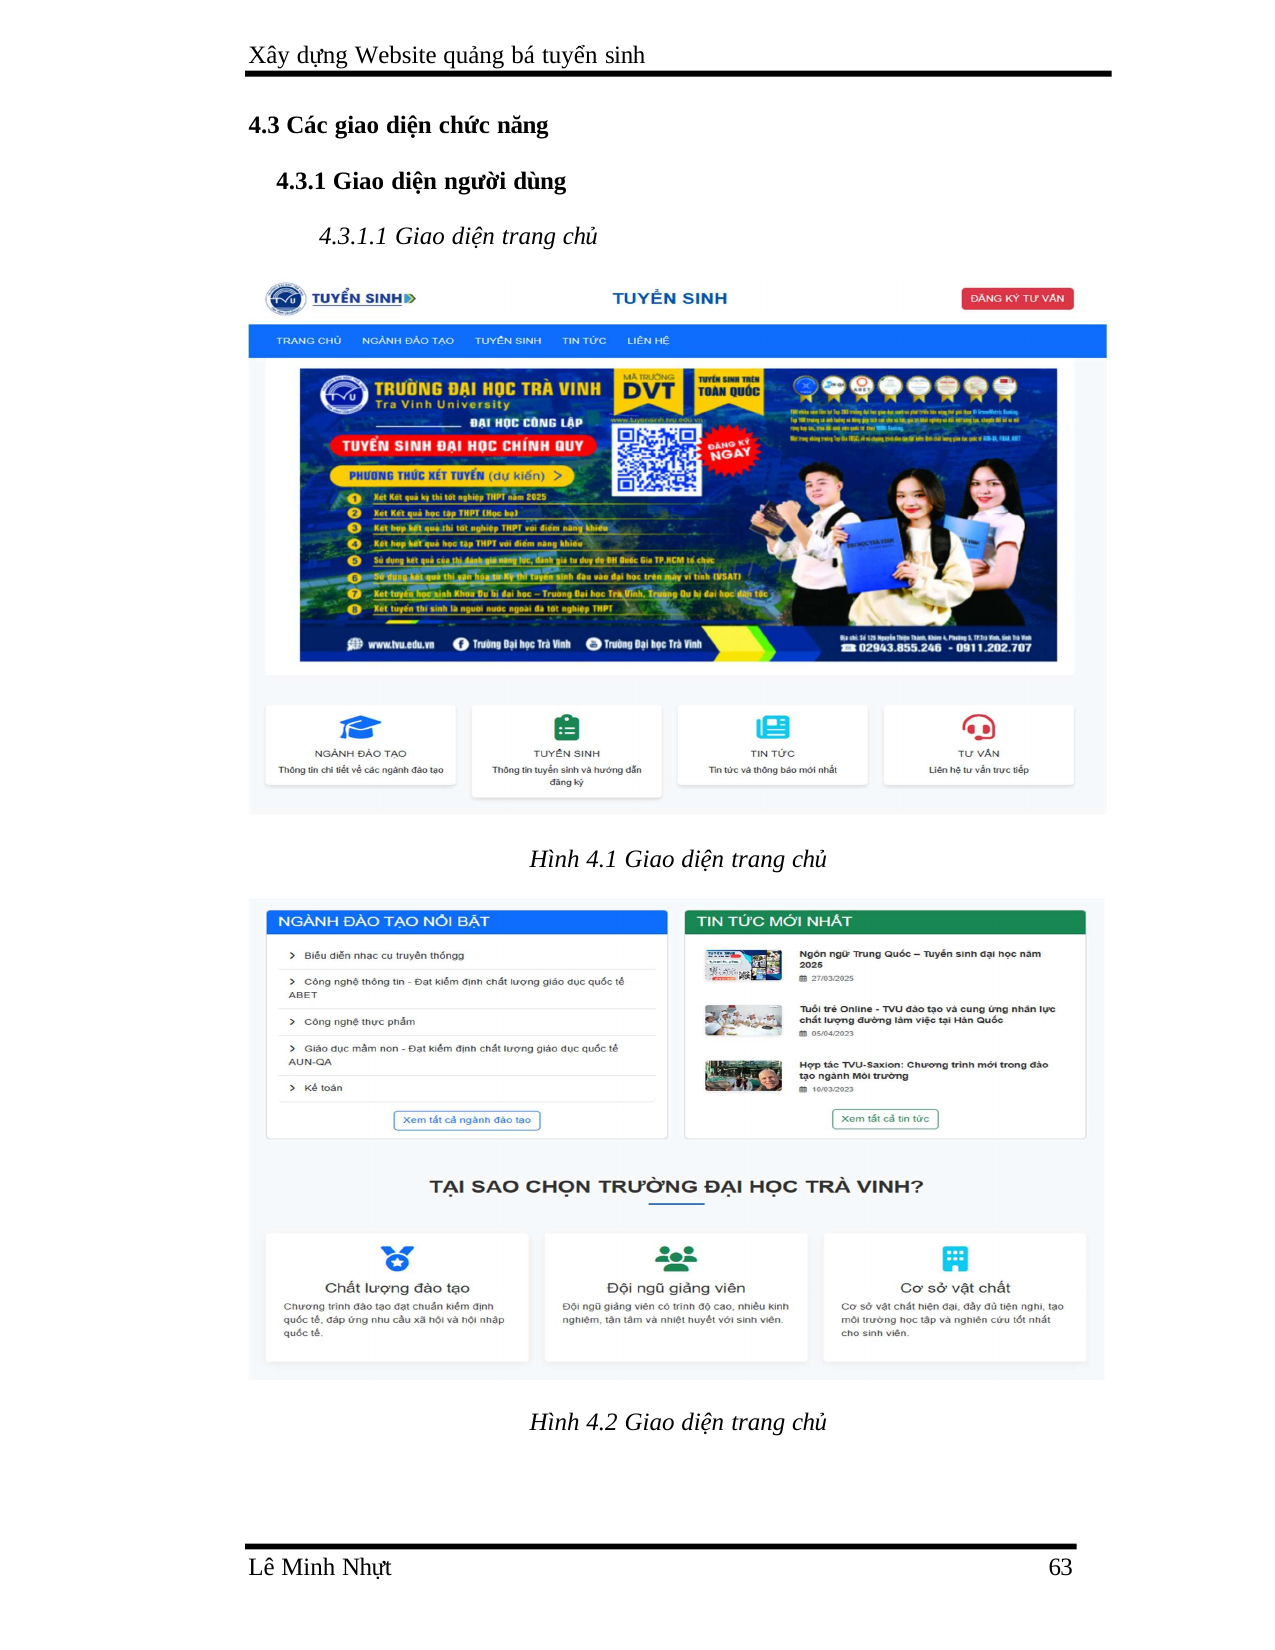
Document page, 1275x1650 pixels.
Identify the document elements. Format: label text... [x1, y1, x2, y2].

list Giao diện trang chủ [319, 221, 1162, 250]
subtitle Các giao diện chức năng [248, 110, 1162, 139]
picture [248, 279, 1107, 815]
subtitle Giao diện người dùng [276, 166, 1162, 194]
text Hình 4.1 Giao diện trang chủ [437, 844, 920, 872]
picture [248, 898, 1105, 1380]
text Hình 4.2 Giao diện trang chủ [437, 923, 920, 1436]
